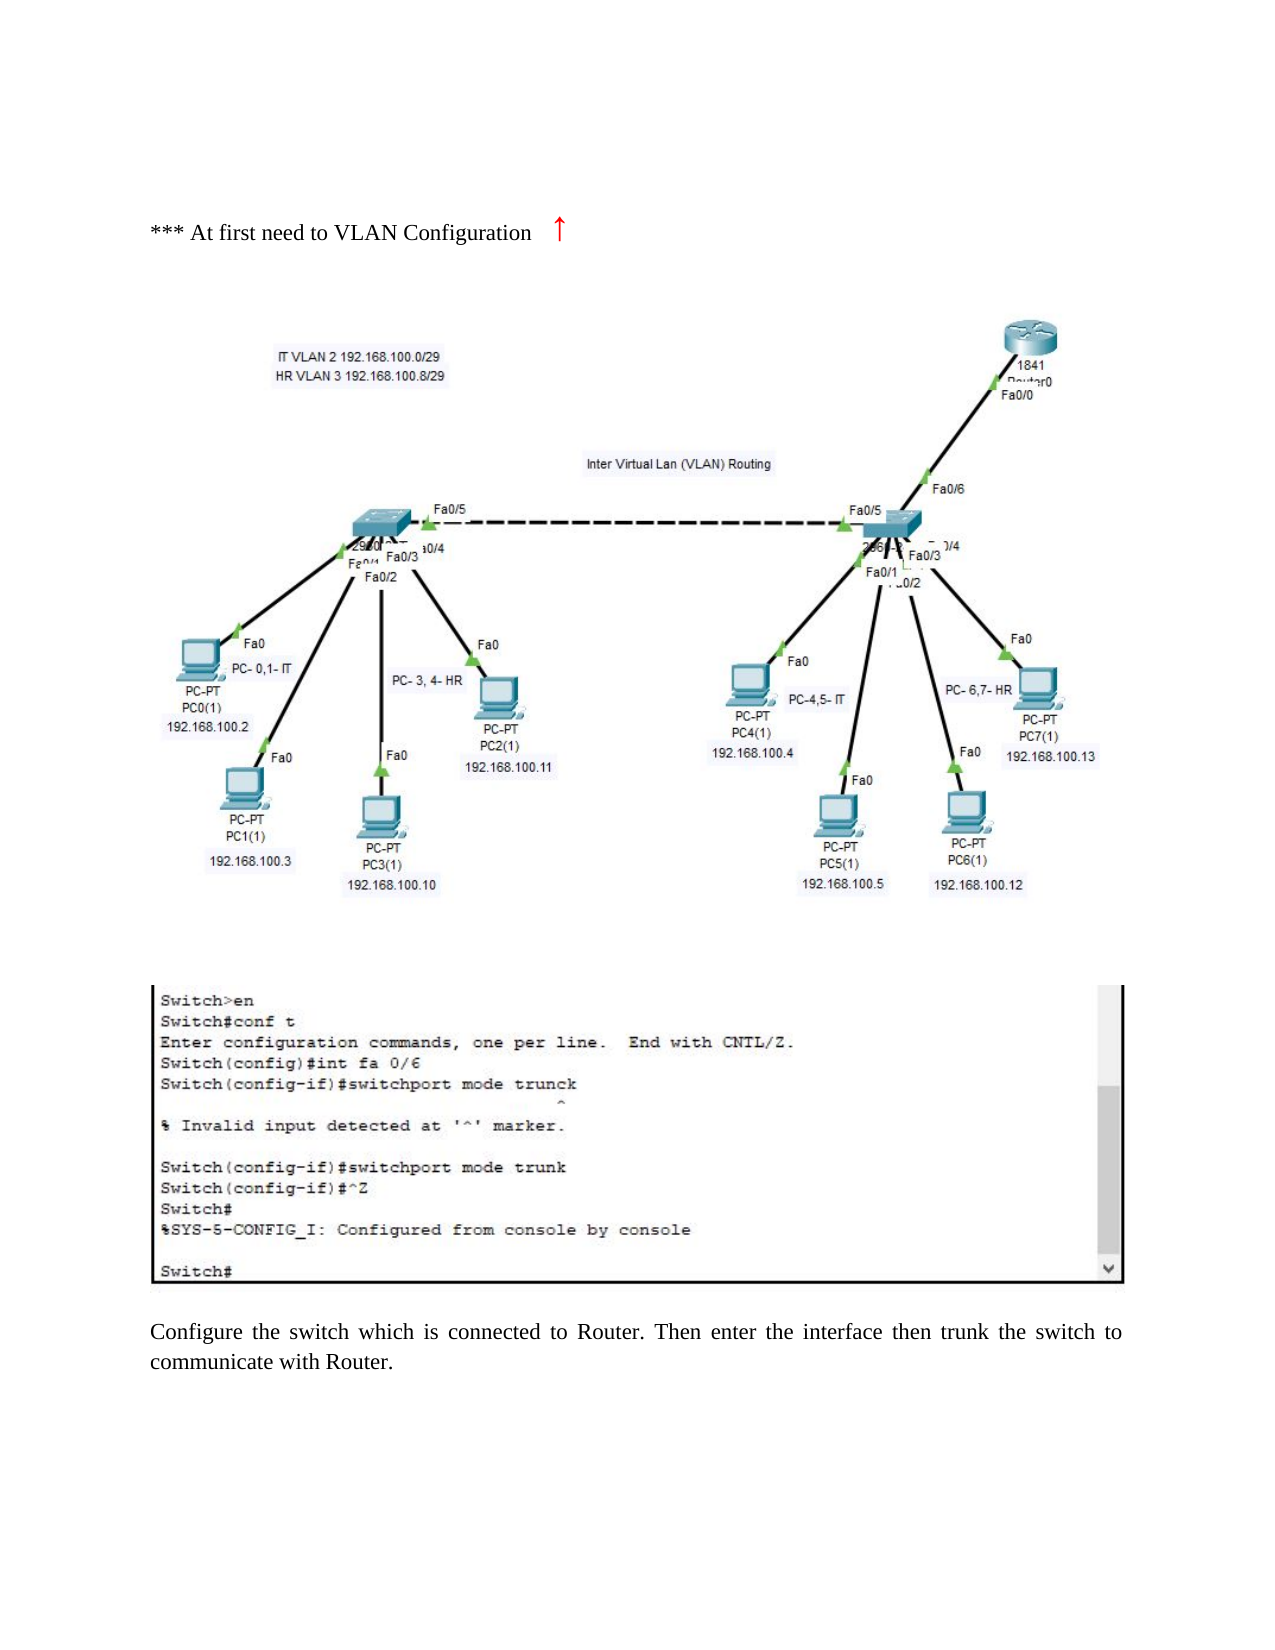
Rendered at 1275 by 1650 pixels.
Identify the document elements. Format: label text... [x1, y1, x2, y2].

picture [150, 985, 1125, 1293]
text *** At first need to VLAN Configuration ↑ [150, 201, 1125, 249]
text Configure the switch which is connected to Router. Then enter the interface then trunk the switch to communicate with Router. [150, 1318, 1125, 1374]
picture [150, 277, 1125, 961]
